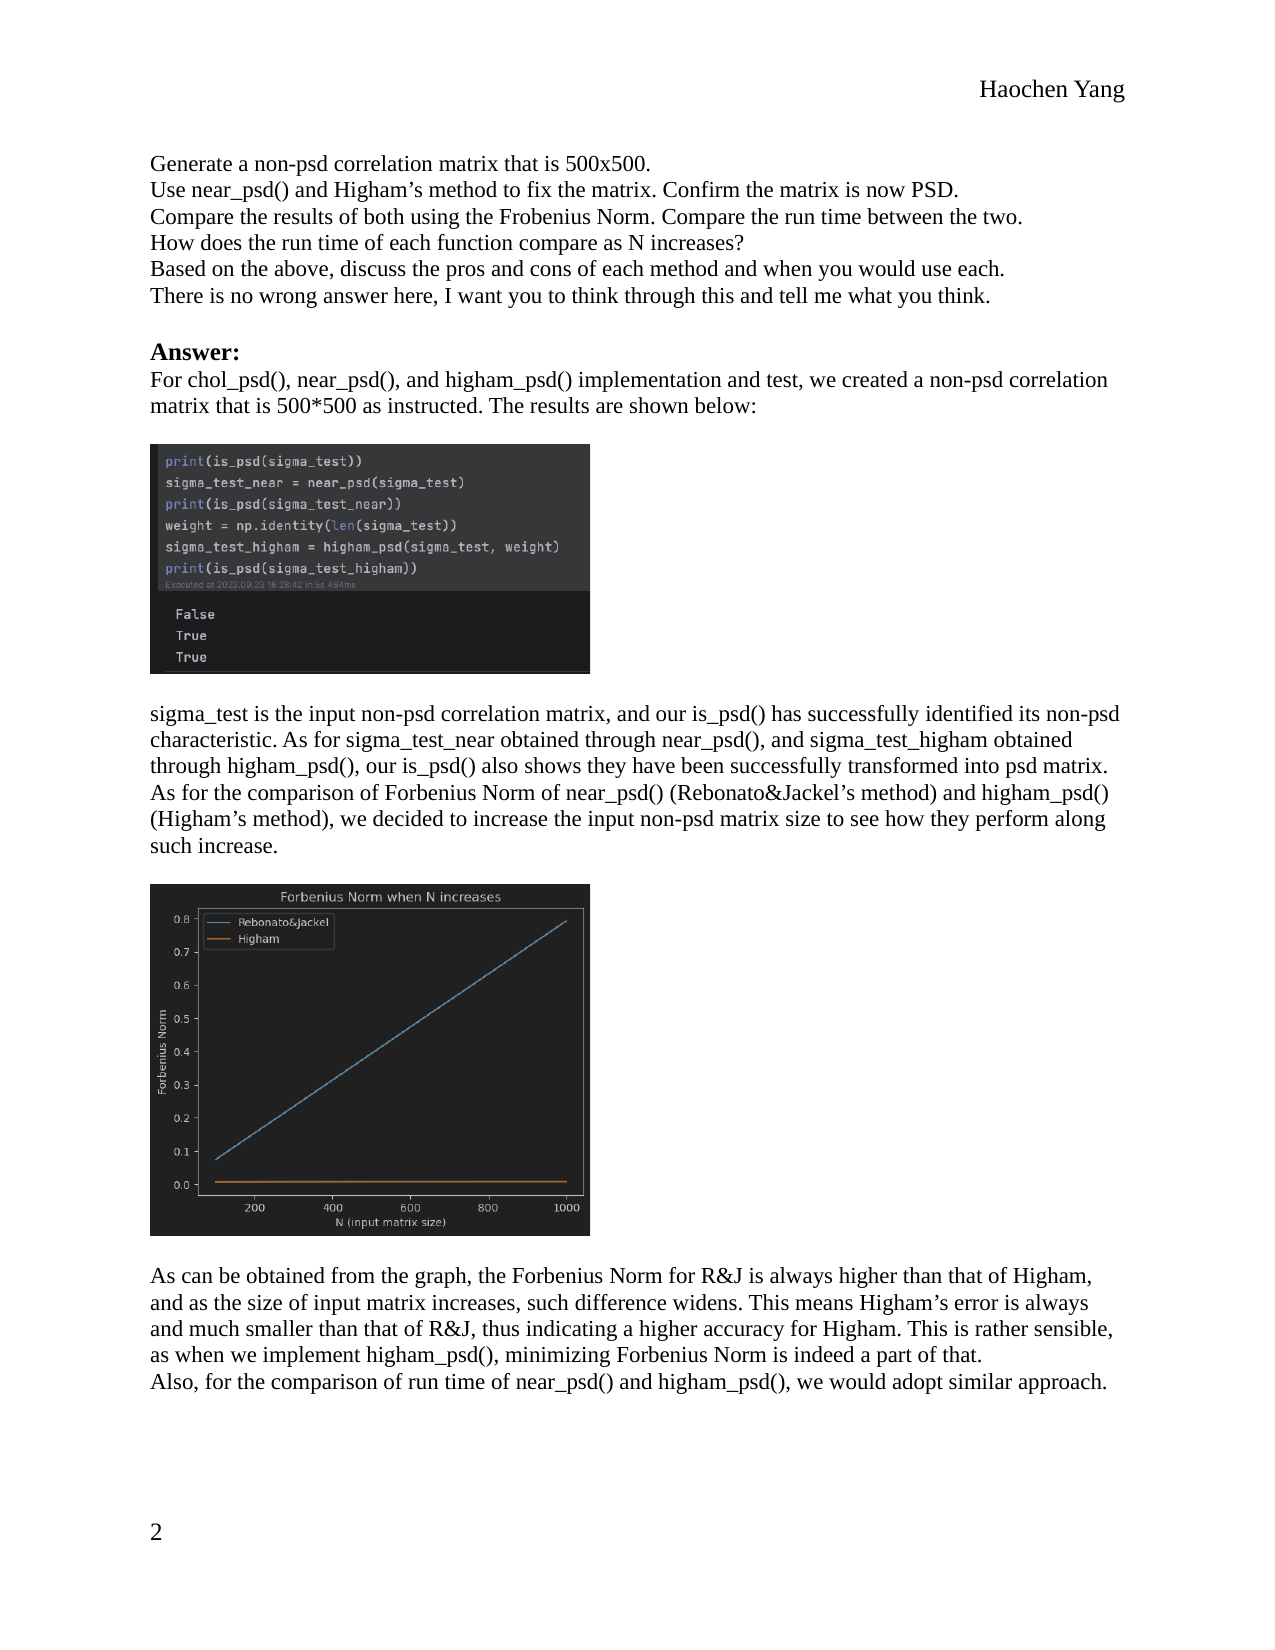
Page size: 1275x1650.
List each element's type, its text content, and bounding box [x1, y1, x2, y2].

text There is no wrong answer here, I want you to think through this and tell me what you think. [150, 282, 1125, 308]
text As for the comparison of Forbenius Norm of near_psd() (Rebonato&Jackel’s method) and higham_psd() (Higham’s method), we decided to increase the input non-psd matrix size to see how they perform along such increase. [150, 779, 1125, 858]
text Use near_psd() and Higham’s method to fix the matrix. Confirm the matrix is now PSD. [150, 176, 1125, 203]
text As can be obtained from the graph, the Forbenius Norm for R&J is always higher than that of Higham, and as the size of input matrix increases, such difference widens. This means Higham’s error is always and much smaller than that of R&J, thus indicating a higher accuracy for Higham. This is rather sensible, as when we implement higham_psd(), minimizing Forbenius Norm is indeed a part of that. [150, 1262, 1125, 1368]
picture [150, 884, 591, 1236]
text Based on the above, discuss the pros and cons of each method and when you would use each. [150, 255, 1125, 282]
text Compare the results of both using the Frobenius Norm. Compare the run time between the two. [150, 203, 1125, 229]
picture [150, 444, 591, 674]
text Answer: [150, 337, 1125, 366]
text How does the run time of each function compare as N increases? [150, 229, 1125, 255]
text For chol_psd(), near_psd(), and higham_psd() implementation and test, we created a non-psd correlation matrix that is 500*500 as instructed. The results are shown below: [150, 366, 1125, 418]
text Also, for the comparison of run time of near_psd() and higham_psd(), we would adopt similar approach. [150, 1368, 1125, 1394]
text sigma_test is the input non-psd correlation matrix, and our is_psd() has successfully identified its non-psd characteristic. As for sigma_test_near obtained through near_psd(), and sigma_test_higham obtained through higham_psd(), our is_psd() also shows they have been successfully transformed into psd matrix. [150, 700, 1125, 779]
text Generate a non-psd correlation matrix that is 500x500. [150, 150, 1125, 176]
